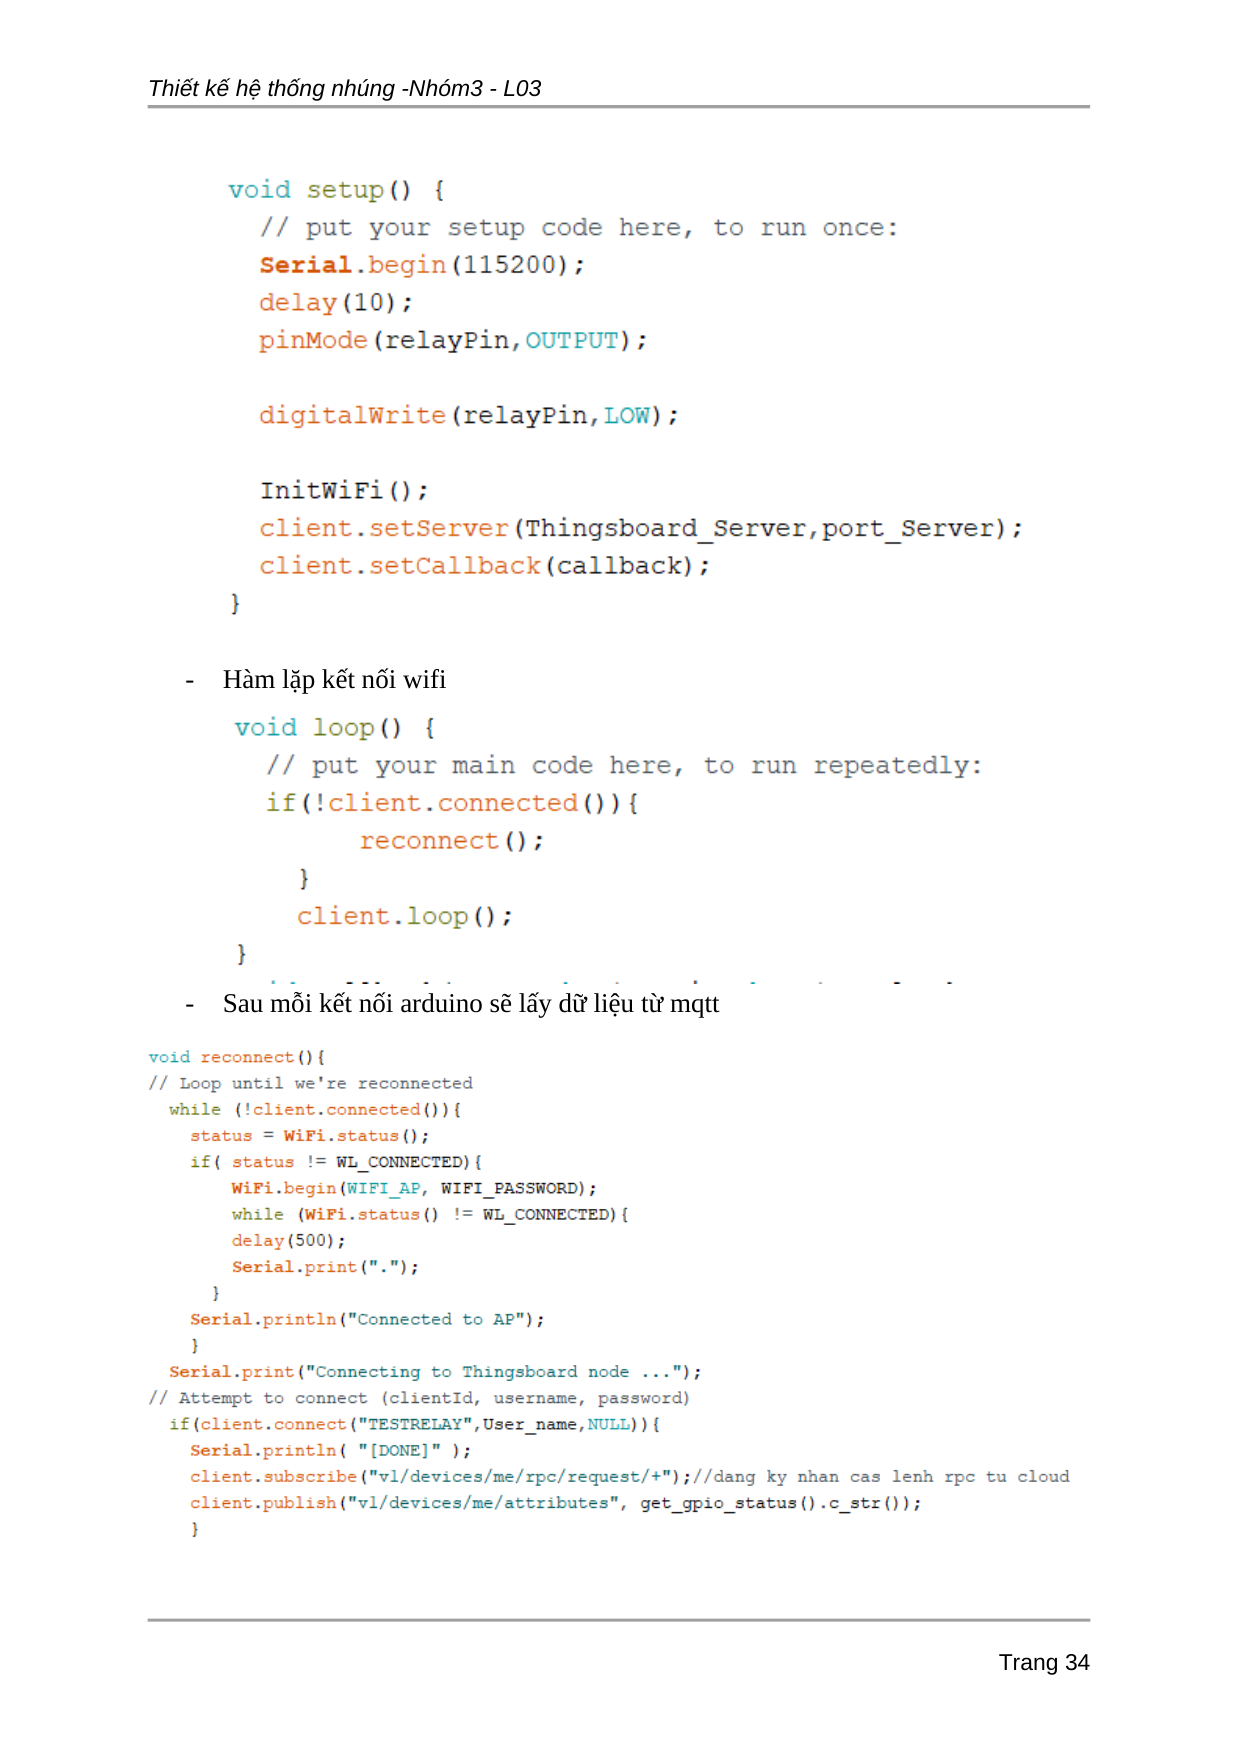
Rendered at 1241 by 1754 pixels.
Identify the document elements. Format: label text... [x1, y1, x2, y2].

list Sau mỗi kết nối arduino sẽ lấy dữ liệu từ mqtt [185, 987, 1090, 1018]
list Hàm lặp kết nối wifi [185, 663, 1090, 695]
picture [147, 1049, 1088, 1541]
picture [222, 698, 1007, 984]
picture [222, 165, 1048, 660]
